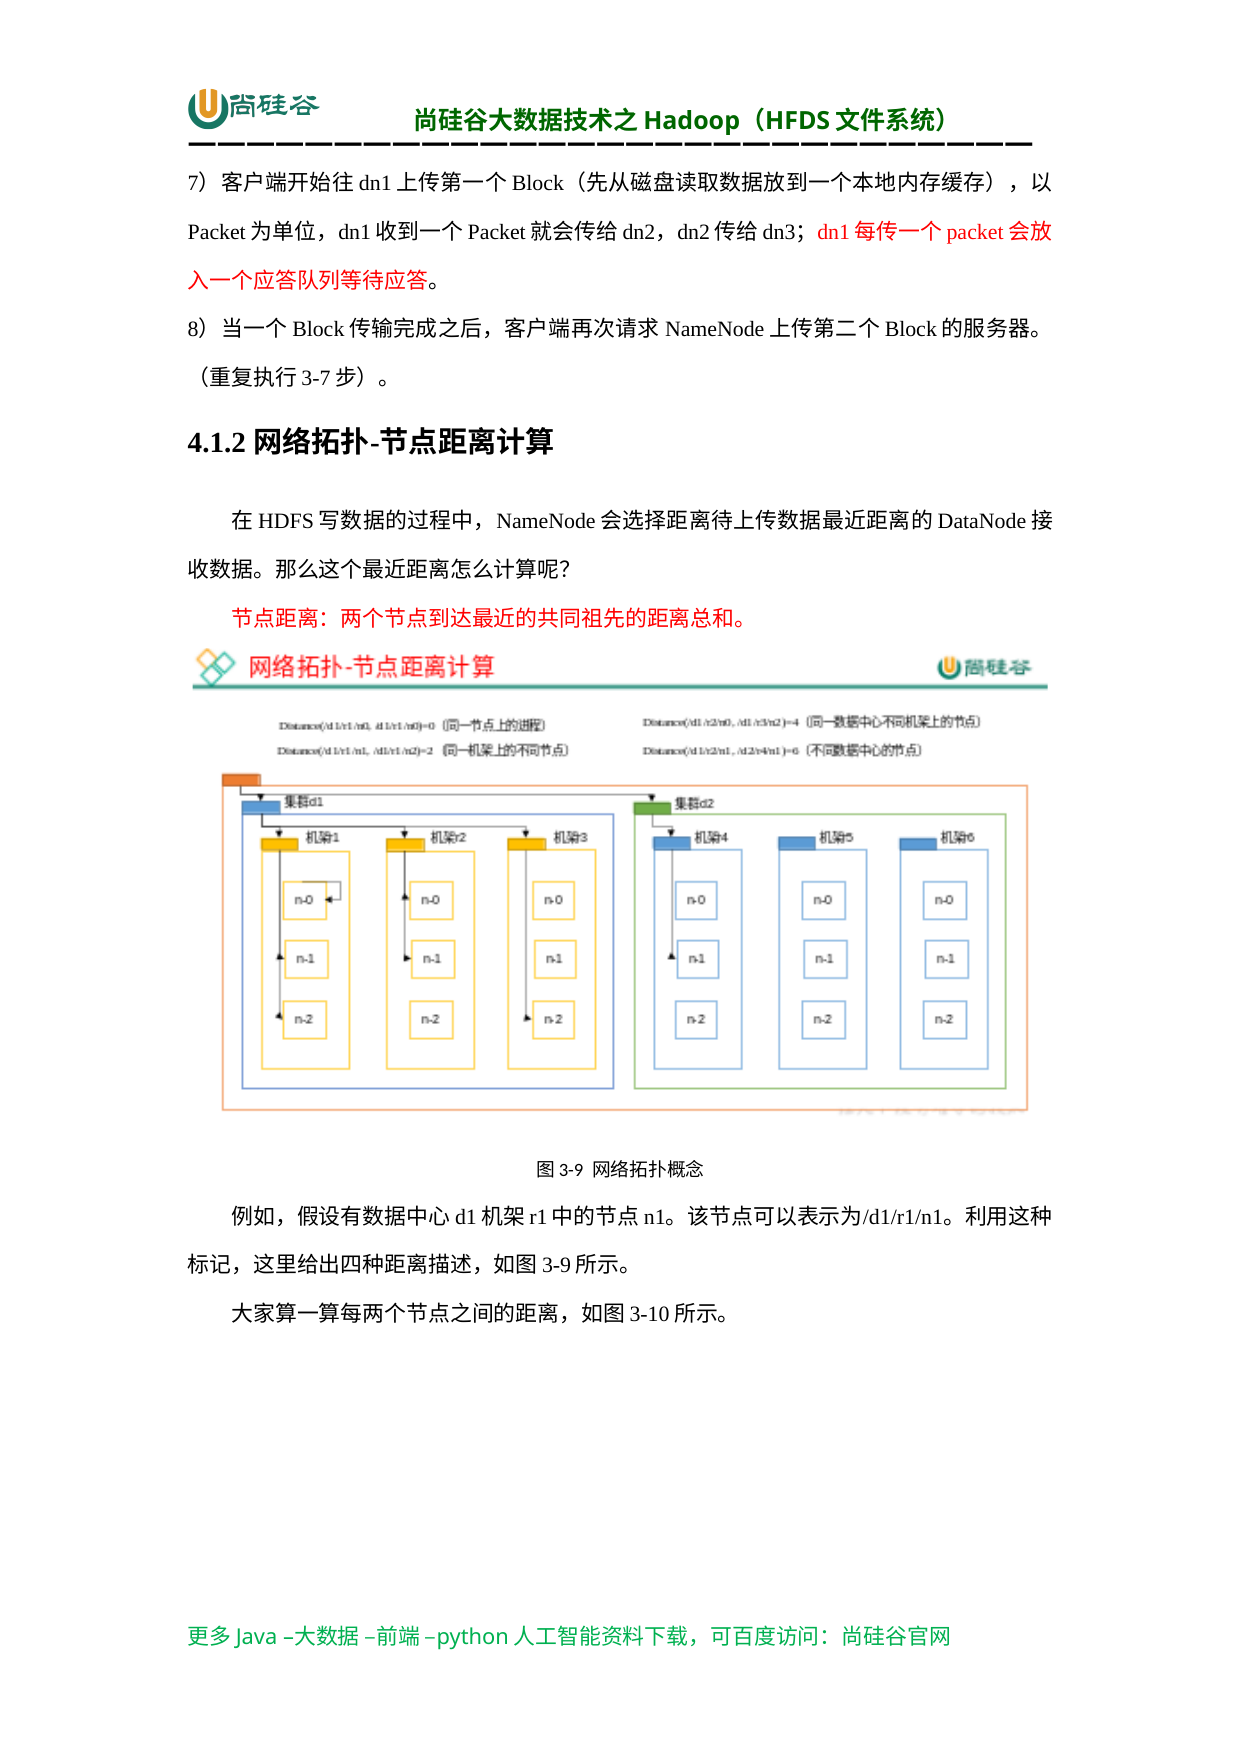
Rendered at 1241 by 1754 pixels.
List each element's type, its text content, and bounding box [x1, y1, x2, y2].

text 例如，假设有数据中心d1机架r1中的节点n1。该节点可以表示为/d1/r1/n1。利用这种标记，这里给出四种距离描述，如图3-9所示。 [187, 1198, 1053, 1279]
picture [187, 88, 320, 130]
text 大家算一算每两个节点之间的距离，如图3-10所示。 [187, 1295, 1053, 1328]
text 节点距离：两个节点到达最近的共同祖先的距离总和。 [187, 600, 1053, 633]
subtitle 4.1.2 网络拓扑-节点距离计算 [187, 408, 1053, 473]
text 8）当一个Block传输完成之后，客户端再次请求NameNode上传第二个Block的服务器。（重复执行3-7步）。 [187, 311, 1053, 392]
text 7）客户端开始往dn1上传第一个Block（先从磁盘读取数据放到一个本地内存缓存），以Packet为单位，dn1收到一个Packet就会传给dn2，dn2传给dn3；dn1每传一个packet会放入一个应答队列等待应答。 [187, 165, 1053, 295]
text 在HDFS写数据的过程中，NameNode会选择距离待上传数据最近距离的DataNode接收数据。那么这个最近距离怎么计算呢？ [187, 503, 1053, 584]
text 图3-9 网络拓扑概念 [187, 648, 1053, 1185]
